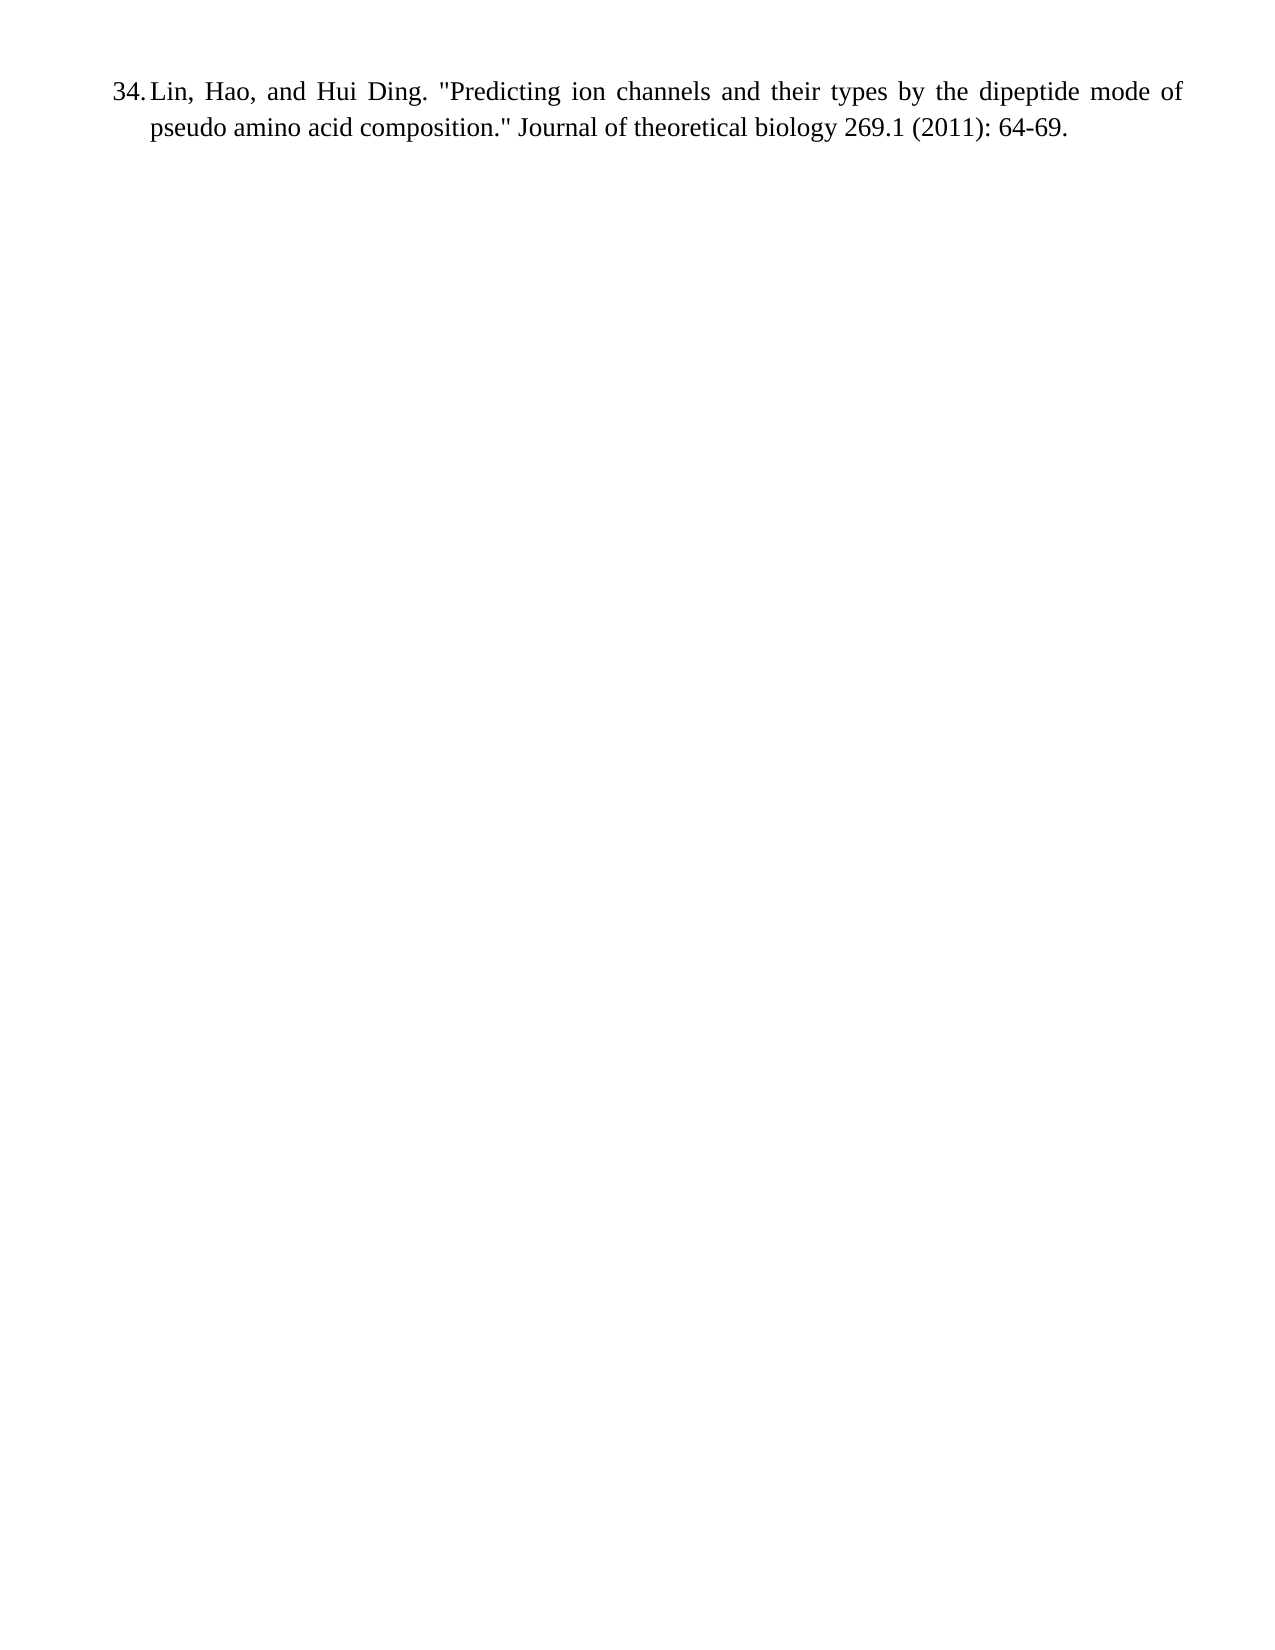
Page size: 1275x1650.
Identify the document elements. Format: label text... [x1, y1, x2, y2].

list Lin, Hao, and Hui Ding. "Predicting ion channels and their types by the dipeptide mode of pseudo amino acid composition." Journal of theoretical biology 269.1 (2011): 64-69. [112, 75, 1185, 142]
